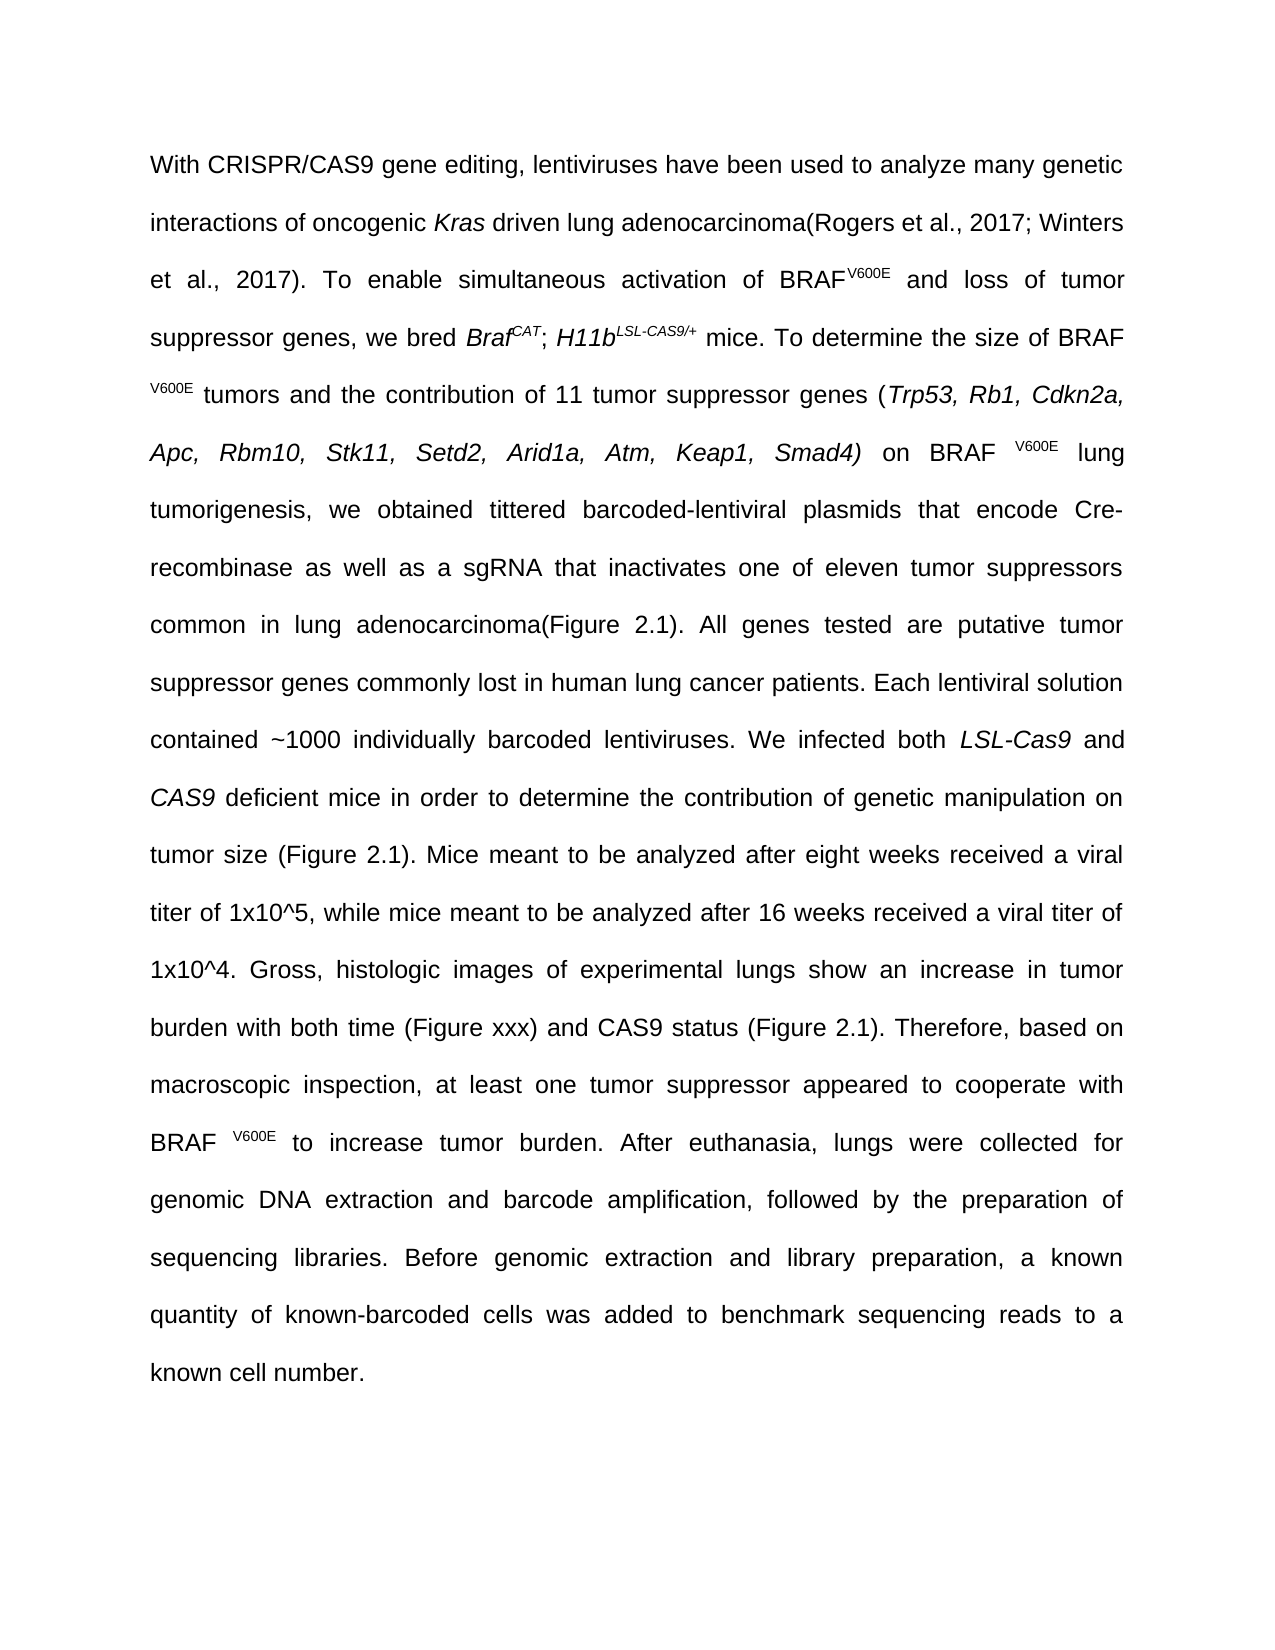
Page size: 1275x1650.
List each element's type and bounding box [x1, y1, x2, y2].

text [150, 150, 1125, 1386]
